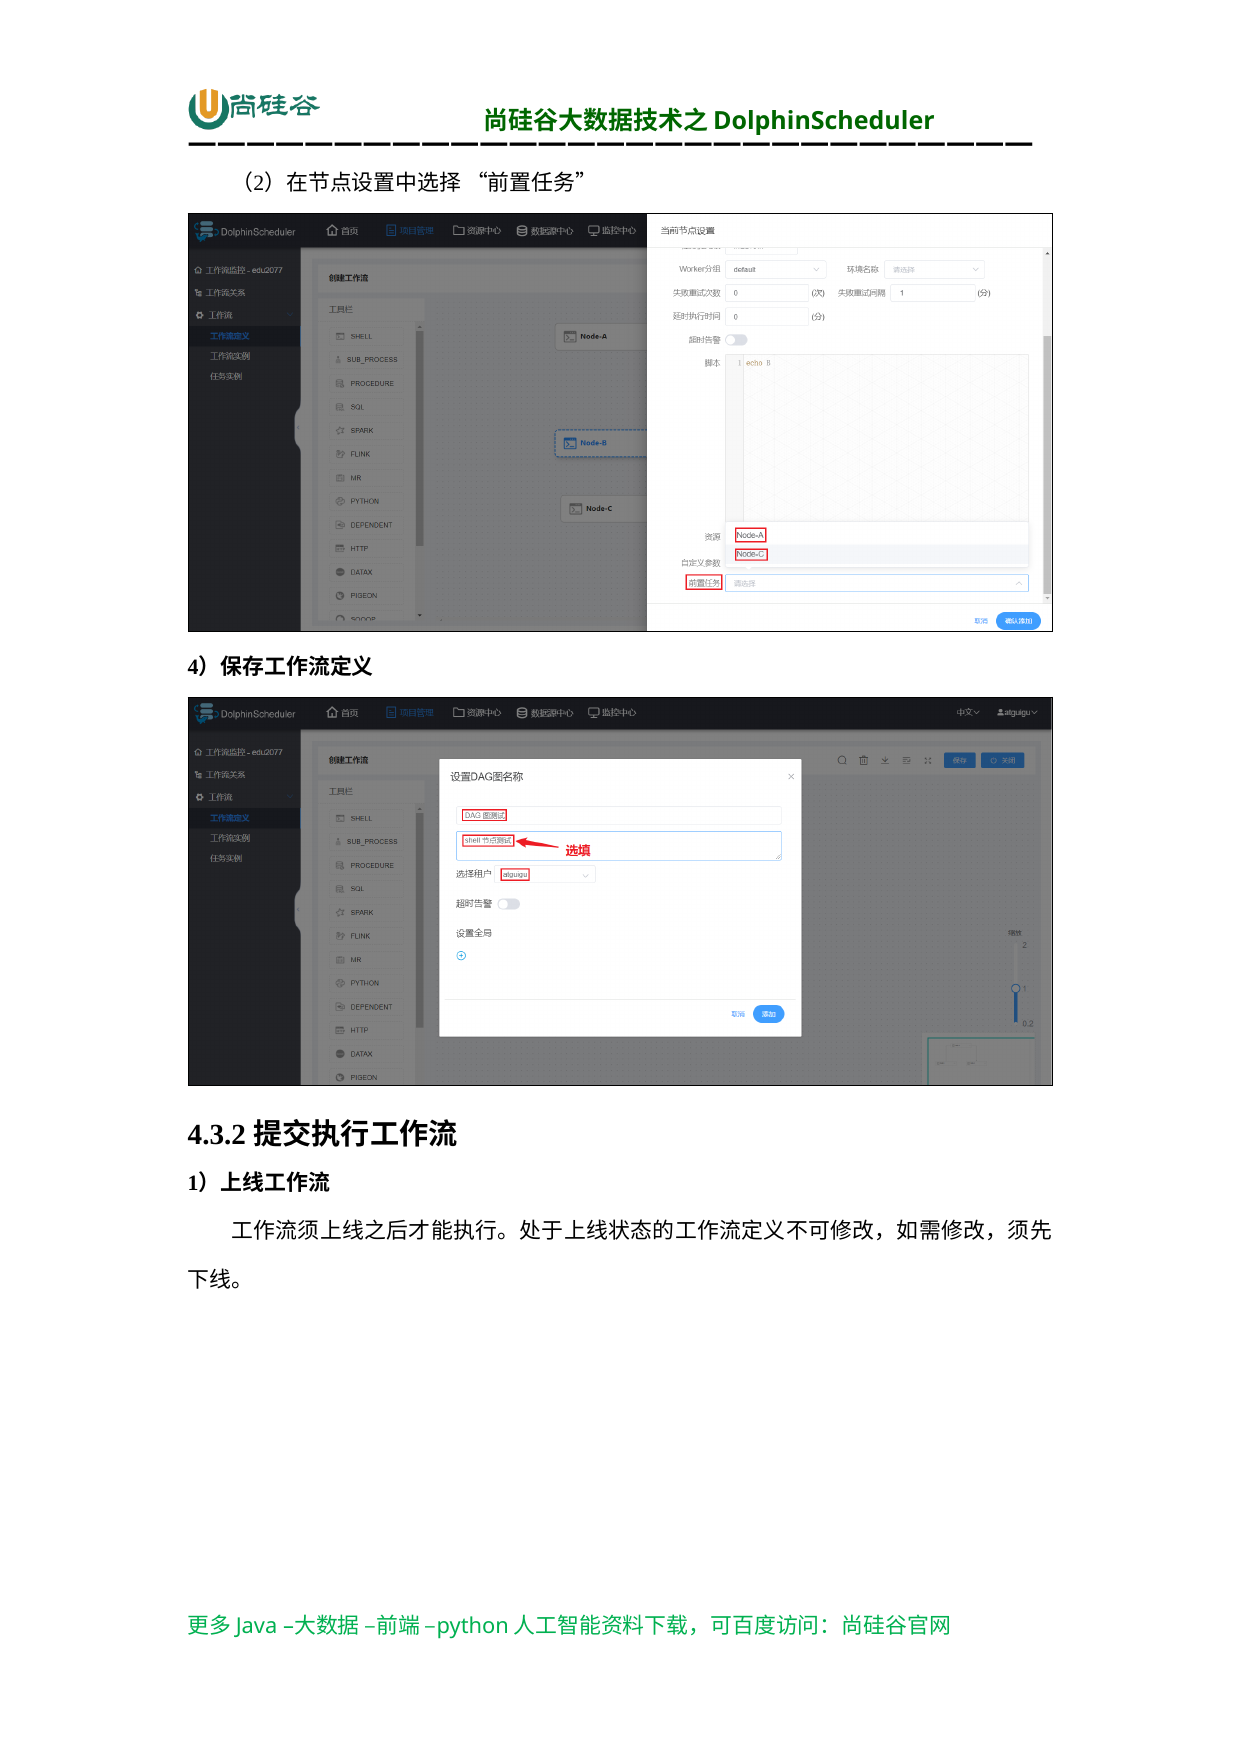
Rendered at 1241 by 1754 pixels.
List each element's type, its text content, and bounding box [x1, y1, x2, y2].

picture [189, 214, 1052, 631]
text （2）在节点设置中选择 “前置任务” [187, 165, 1053, 197]
text 1）上线工作流 [187, 1164, 1053, 1197]
text 4）保存工作流定义 [187, 648, 1053, 681]
picture [189, 698, 1052, 1085]
text 工作流须上线之后才能执行。处于上线状态的工作流定义不可修改，如需修改，须先下线。 [187, 1212, 1053, 1294]
picture [187, 88, 320, 130]
subtitle 4.3.2 提交执行工作流 [187, 1099, 1053, 1164]
